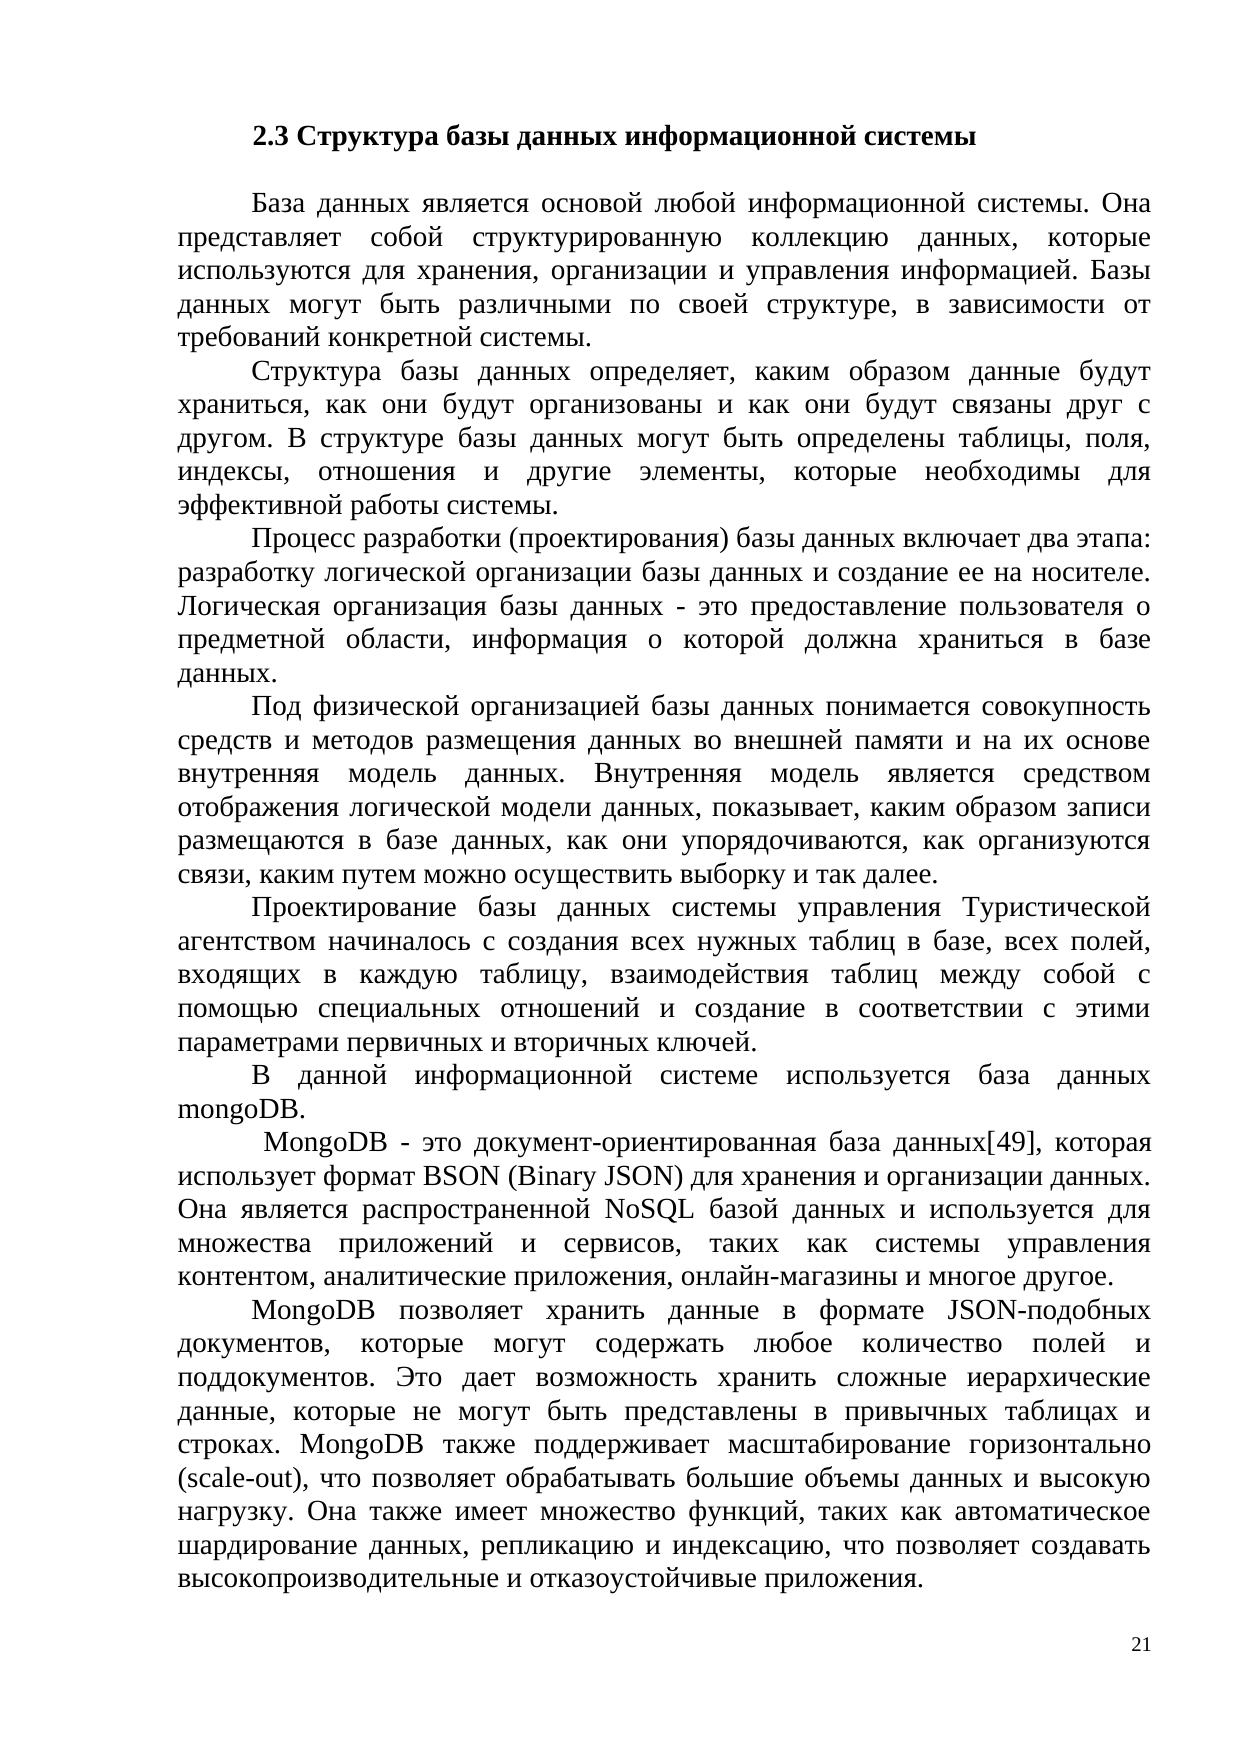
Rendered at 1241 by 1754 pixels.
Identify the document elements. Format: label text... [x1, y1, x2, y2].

subtitle 2.3 Структура базы данных информационной системы [177, 118, 1152, 152]
text MongoDB позволяет хранить данные в формате JSON-подобных документов, которые могут содержать любое количество полей и поддокументов. Это дает возможность хранить сложные иерархические данные, которые не могут быть представлены в привычных таблицах и строках. MongoDB также поддерживает масштабирование горизонтально (scale-out), что позволяет обрабатывать большие объемы данных и высокую нагрузку. Она также имеет множество функций, таких как автоматическое шардирование данных, репликацию и индексацию, что позволяет создавать высокопроизводительные и отказоустойчивые приложения. [177, 1292, 1152, 1594]
text База данных является основой любой информационной системы. Она представляет собой структурированную коллекцию данных, которые используются для хранения, организации и управления информацией. Базы данных могут быть различными по своей структуре, в зависимости от требований конкретной системы. [177, 185, 1152, 353]
text Проектирование базы данных системы управления Туристической агентством начиналось с создания всех нужных таблиц в базе, всех полей, входящих в каждую таблицу, взаимодействия таблиц между собой с помощью специальных отношений и создание в соответствии с этими параметрами первичных и вторичных ключей. [177, 889, 1152, 1057]
text Структура базы данных определяет, каким образом данные будут храниться, как они будут организованы и как они будут связаны друг с другом. В структуре базы данных могут быть определены таблицы, поля, индексы, отношения и другие элементы, которые необходимы для эффективной работы системы. [177, 353, 1152, 521]
text В данной информационной системе используется база данных mongoDB. [177, 1057, 1152, 1124]
text Под физической организацией базы данных понимается совокупность средств и методов размещения данных во внешней памяти и на их основе внутренняя модель данных. Внутренняя модель является средством отображения логической модели данных, показывает, каким образом записи размещаются в базе данных, как они упорядочиваются, как организуются связи, каким путем можно осуществить выборку и так далее. [177, 688, 1152, 889]
text MongoDB - это документ-ориентированная база данных[44], которая использует формат BSON (Binary JSON) для хранения и организации данных. Она является распространенной NoSQL базой данных и используется для множества приложений и сервисов, таких как системы управления контентом, аналитические приложения, онлайн-магазины и многое другое. [177, 1124, 1152, 1292]
text Процесс разработки (проектирования) базы данных включает два этапа: разработку логической организации базы данных и создание ее на носителе. Логическая организация базы данных - это предоставление пользователя о предметной области, информация о которой должна храниться в базе данных. [177, 521, 1152, 688]
